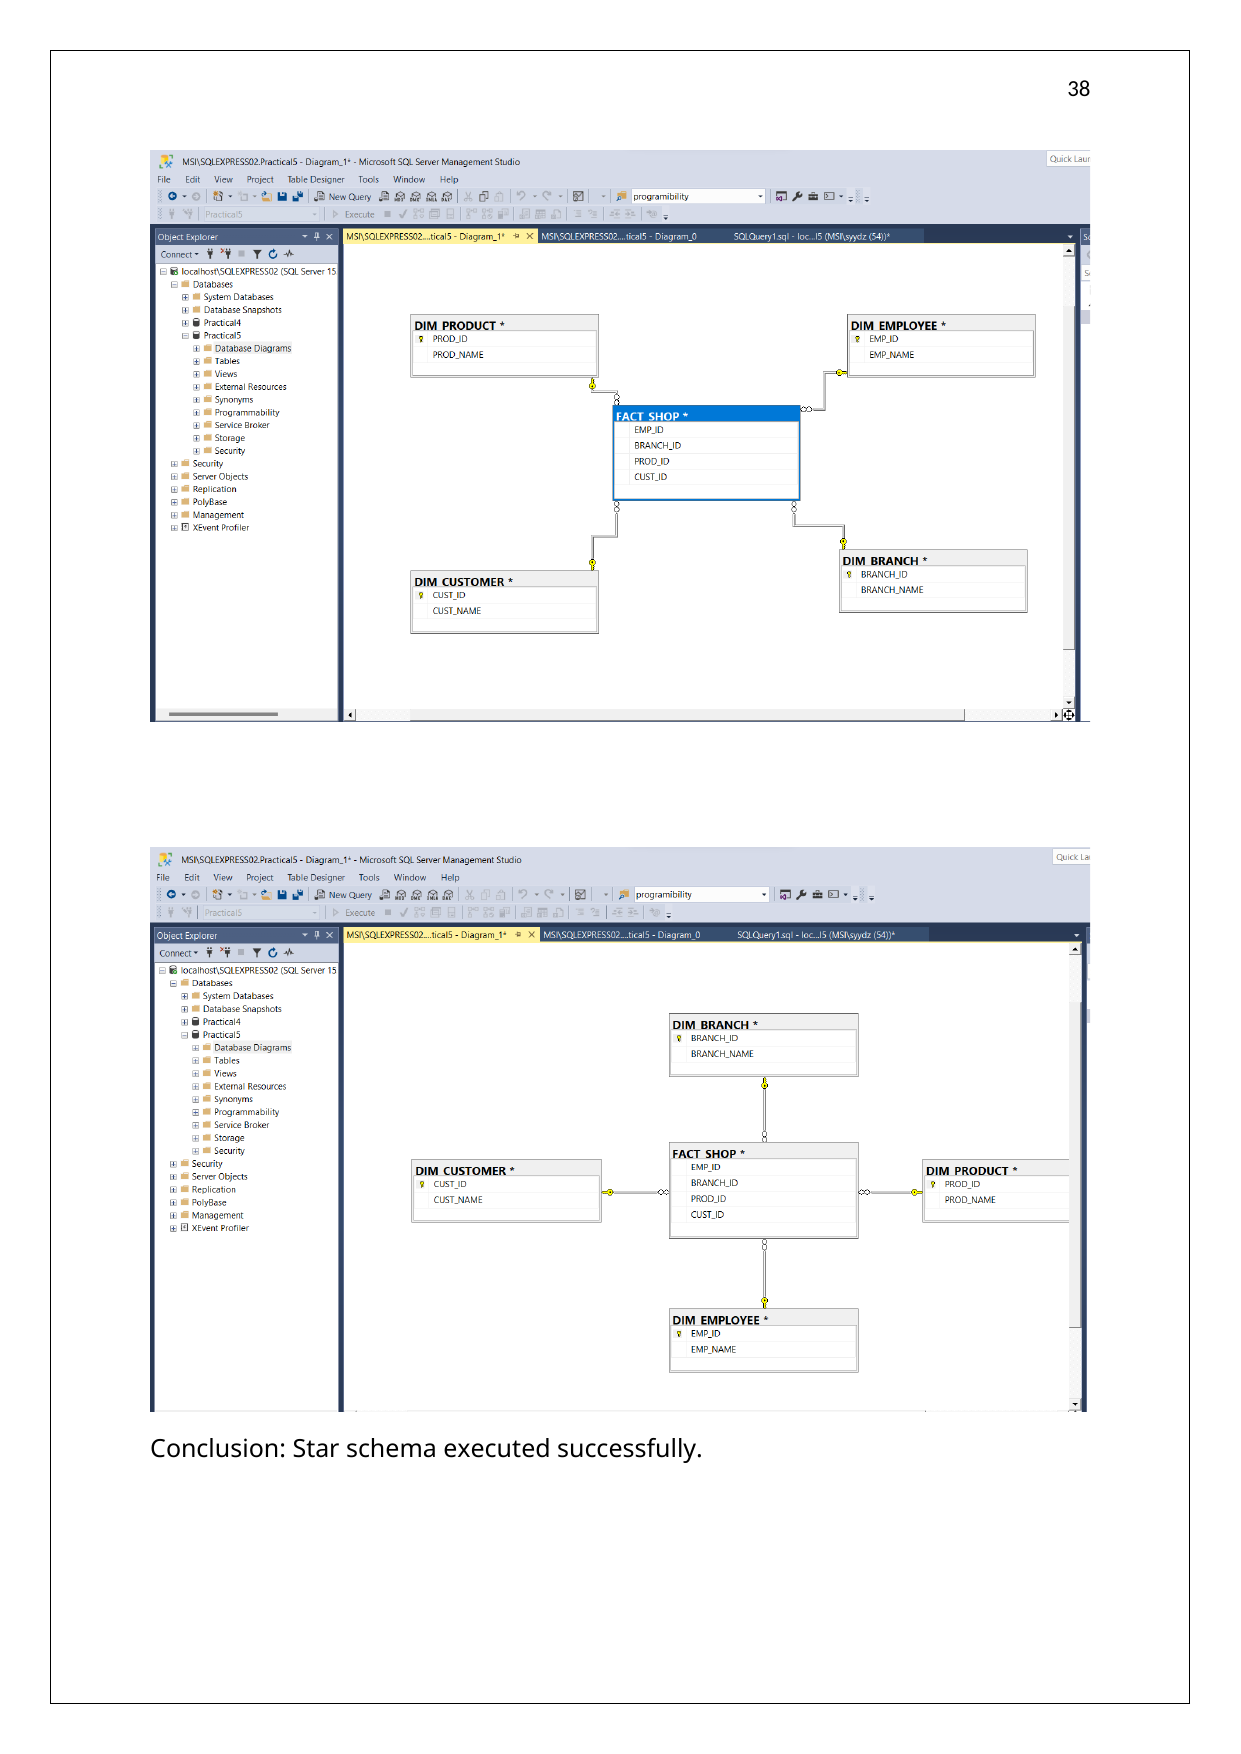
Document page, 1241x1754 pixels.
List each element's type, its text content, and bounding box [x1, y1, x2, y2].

picture [150, 847, 1091, 1412]
text Conclusion: Star schema executed successfully. [150, 1430, 1090, 1464]
picture [150, 150, 1091, 722]
